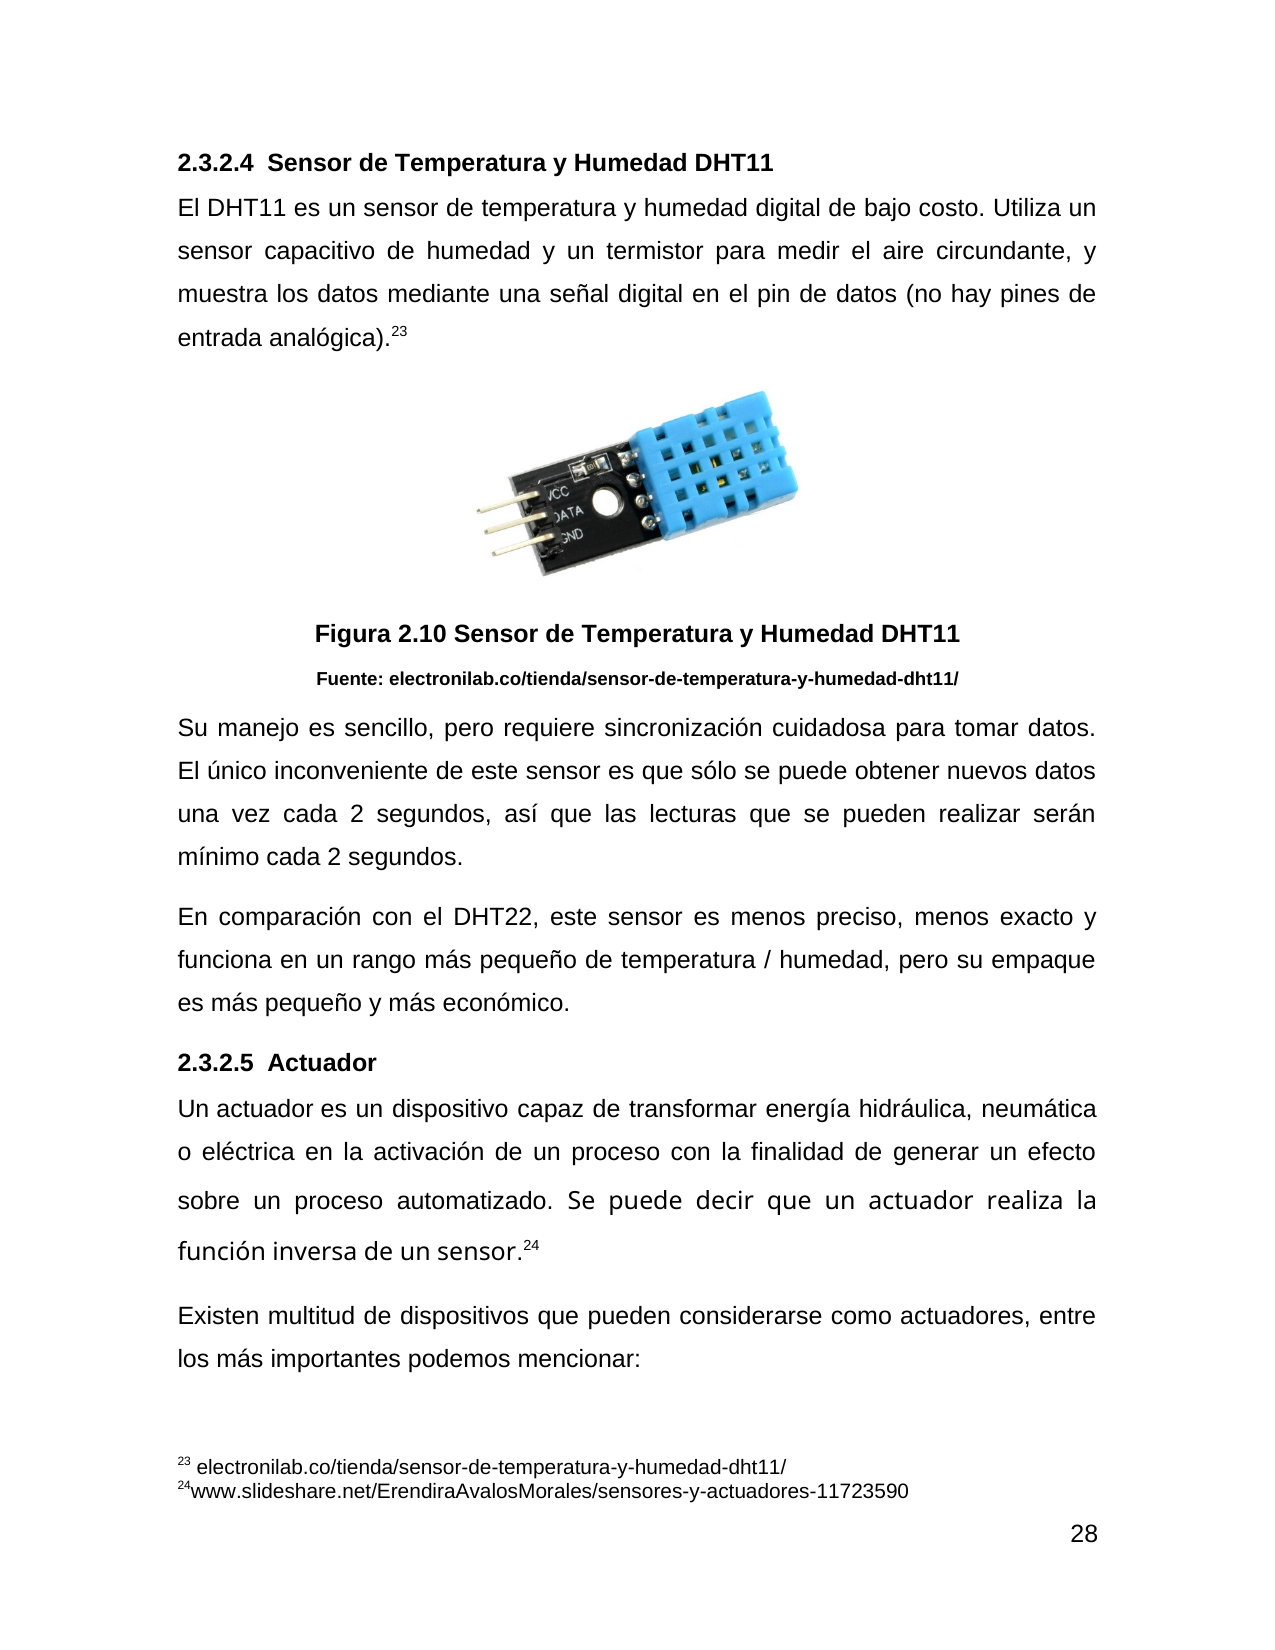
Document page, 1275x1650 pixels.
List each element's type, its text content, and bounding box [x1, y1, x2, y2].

picture [468, 382, 807, 588]
subtitle Sensor de Temperatura y Humedad DHT11 [177, 148, 1098, 176]
text El DHT11 es un sensor de temperatura y humedad digital de bajo costo. Utiliza un sensor capacitivo de humedad y un termistor para medir el aire circundante, y muestra los datos mediante una señal digital en el pin de datos (no hay pines de entrada analógica). [177, 193, 1098, 351]
text Figura 2.10 Sensor de Temperatura y Humedad DHT11 [177, 619, 1098, 647]
text Existen multitud de dispositivos que pueden considerarse como actuadores, entre los más importantes podemos mencionar: [177, 1301, 1098, 1373]
subtitle Actuador [177, 1048, 1098, 1077]
text Fuente: electronilab.co/tienda/sensor-de-temperatura-y-humedad-dht11/ [177, 668, 1098, 690]
text Un actuador es un dispositivo capaz de transformar energía hidráulica, neumática o eléctrica en la activación de un proceso con la finalidad de generar un efecto sobre un proceso automatizado. Se puede decir que un actuador realiza la función inversa de un sensor. [177, 1094, 1098, 1268]
text Su manejo es sencillo, pero requiere sincronización cuidadosa para tomar datos. El único inconveniente de este sensor es que sólo se puede obtener nuevos datos una vez cada 2 segundos, así que las lecturas que se pueden realizar serán mínimo cada 2 segundos. [177, 713, 1098, 871]
text En comparación con el DHT22, este sensor es menos preciso, menos exacto y funciona en un rango más pequeño de temperatura / humedad, pero su empaque es más pequeño y más económico. [177, 902, 1098, 1017]
